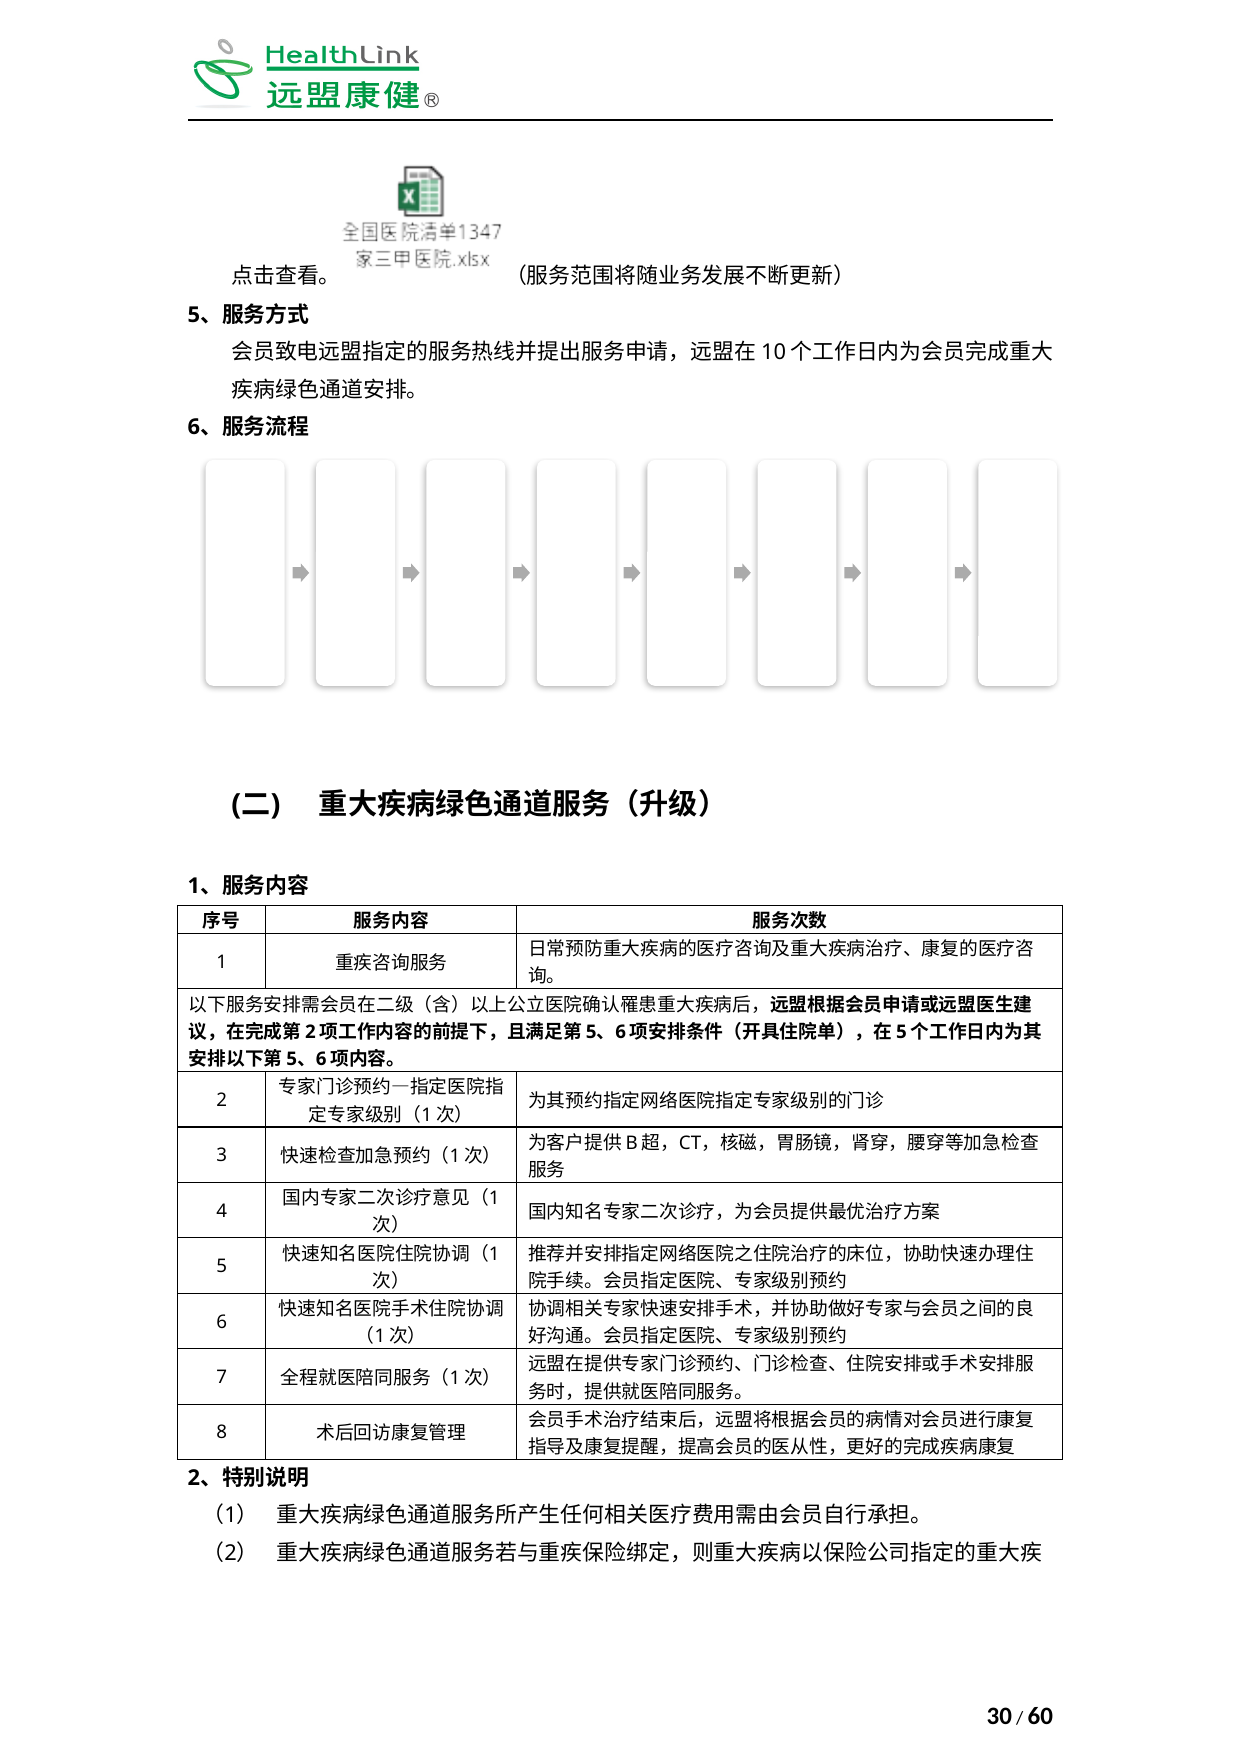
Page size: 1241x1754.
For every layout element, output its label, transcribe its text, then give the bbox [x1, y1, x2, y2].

text 1、服务内容 [187, 867, 1053, 900]
table_cell 术后回访康复管理 [266, 1405, 516, 1459]
table_cell 7 [178, 1349, 265, 1403]
table_cell 全程就医陪同服务（1次） [266, 1349, 516, 1403]
table_cell 3 [178, 1128, 265, 1182]
table_cell 专家门诊预约—指定医院指定专家级别（1次） [266, 1072, 516, 1126]
subtitle 重大疾病绿色通道服务（升级） [231, 769, 1053, 834]
picture [187, 29, 447, 118]
table_header 序号 [178, 906, 265, 933]
table_cell 为其预约指定网络医院指定专家级别的门诊 [517, 1072, 1062, 1126]
table_cell 2 [178, 1072, 265, 1126]
table_cell 1 [178, 934, 265, 988]
table_cell 国内知名专家二次诊疗，为会员提供最优治疗方案 [517, 1183, 1062, 1237]
table_cell 快速检查加急预约（1次） [266, 1128, 516, 1182]
table_cell 8 [178, 1405, 265, 1459]
table_cell 5 [178, 1238, 265, 1293]
table_cell 日常预防重大疾病的医疗咨询及重大疾病治疗、康复的医疗咨询。 [517, 934, 1062, 988]
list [202, 1534, 1053, 1567]
table_cell 协调相关专家快速安排手术，并协助做好专家与会员之间的良好沟通。会员指定医院、专家级别预约 [517, 1294, 1062, 1348]
table_header 服务次数 [517, 906, 1062, 933]
table_cell 4 [178, 1183, 265, 1237]
table_cell 重疾咨询服务 [266, 934, 516, 988]
table_cell 以下服务安排需会员在二级（含）以上公立医院确认罹患重大疾病后，远盟根据会员申请或远盟医生建议，在完成第2项工作内容的前提下，且满足第5、6项安排条件（开具住院单），在5个工作日内为其安排以下第5、6项内容。 [178, 989, 1062, 1071]
text 2、特别说明 [187, 1460, 1053, 1492]
text 5、服务方式 [187, 297, 1053, 329]
list 重大疾病绿色通道服务所产生任何相关医疗费用需由会员自行承担。 [202, 1497, 1053, 1529]
table_cell 推荐并安排指定网络医院之住院治疗的床位，协助快速办理住院手续。会员指定医院、专家级别预约 [517, 1238, 1062, 1293]
list 点击查看。（服务范围将随业务发展不断更新） [231, 162, 1053, 292]
table_cell 为客户提供B超，CT，核磁，胃肠镜，肾穿，腰穿等加急检查服务 [517, 1128, 1062, 1182]
table_cell 会员手术治疗结束后，远盟将根据会员的病情对会员进行康复指导及康复提醒，提高会员的医从性，更好的完成疾病康复 [517, 1405, 1062, 1459]
table_cell 6 [178, 1294, 265, 1348]
text 会员致电远盟指定的服务热线并提出服务申请，远盟在10个工作日内为会员完成重大疾病绿色通道安排。 [231, 334, 1053, 404]
table_header 服务内容 [266, 906, 516, 933]
table_cell 快速知名医院住院协调（1次） [266, 1238, 516, 1293]
table_cell 远盟在提供专家门诊预约、门诊检查、住院安排或手术安排服务时，提供就医陪同服务。 [517, 1349, 1062, 1403]
table_cell 快速知名医院手术住院协调（1次） [266, 1294, 516, 1348]
text 6、服务流程 [187, 408, 1053, 441]
table_cell 国内专家二次诊疗意见（1次） [266, 1183, 516, 1237]
